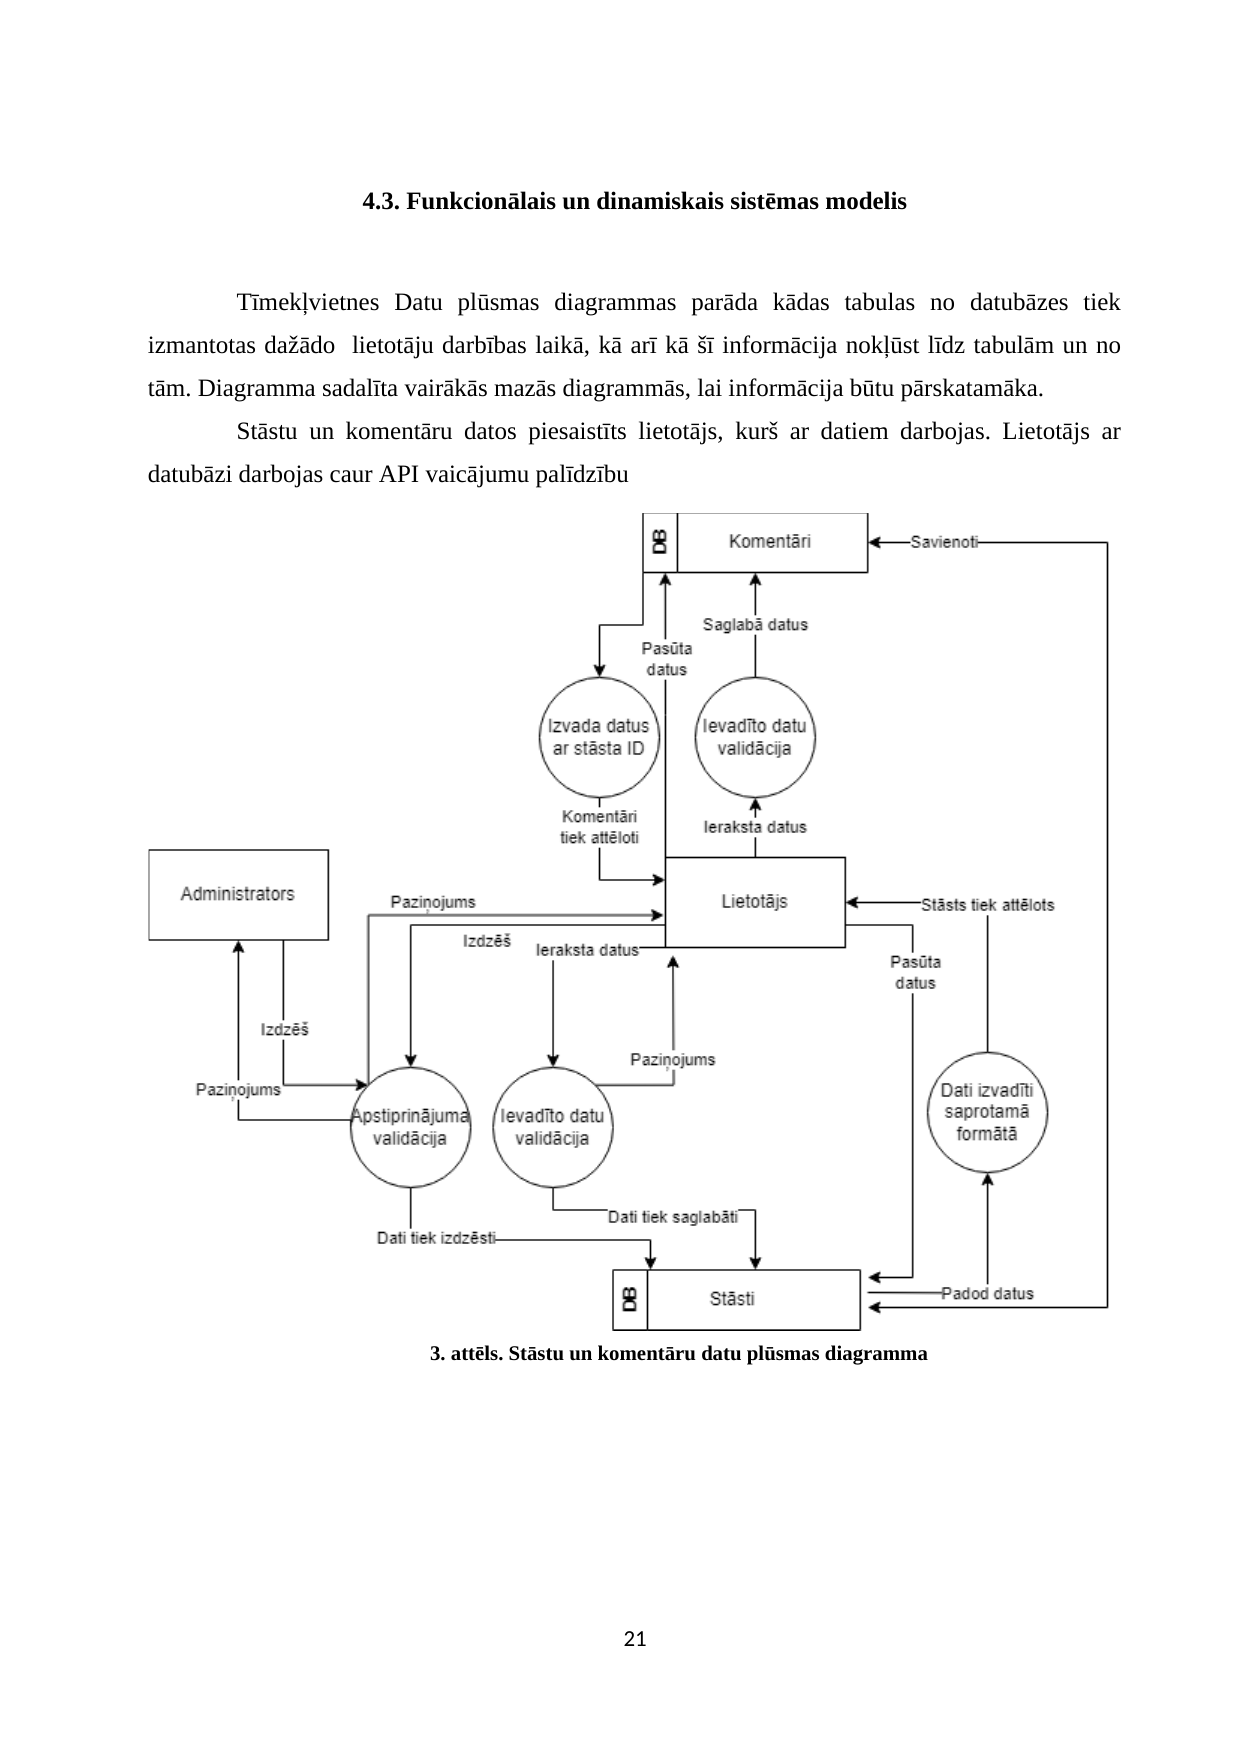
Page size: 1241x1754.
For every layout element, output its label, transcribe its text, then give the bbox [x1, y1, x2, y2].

text Tīmekļvietnes Datu plūsmas diagrammas parāda kādas tabulas no datubāzes tiek izmantotas dažādo lietotāju darbības laikā, kā arī kā šī informācija nokļūst līdz tabulām un no tām. Diagramma sadalīta vairākās mazās diagrammās, lai informācija būtu pārskatamāka. [148, 287, 1122, 402]
subtitle 4.3. Funkcionālais un dinamiskais sistēmas modelis [148, 186, 1122, 215]
picture [148, 513, 1122, 1331]
text Stāstu un komentāru datos piesaistīts lietotājs, kurš ar datiem darbojas. Lietotājs ar datubāzi darbojas caur API vaicājumu palīdzību [148, 416, 1122, 488]
